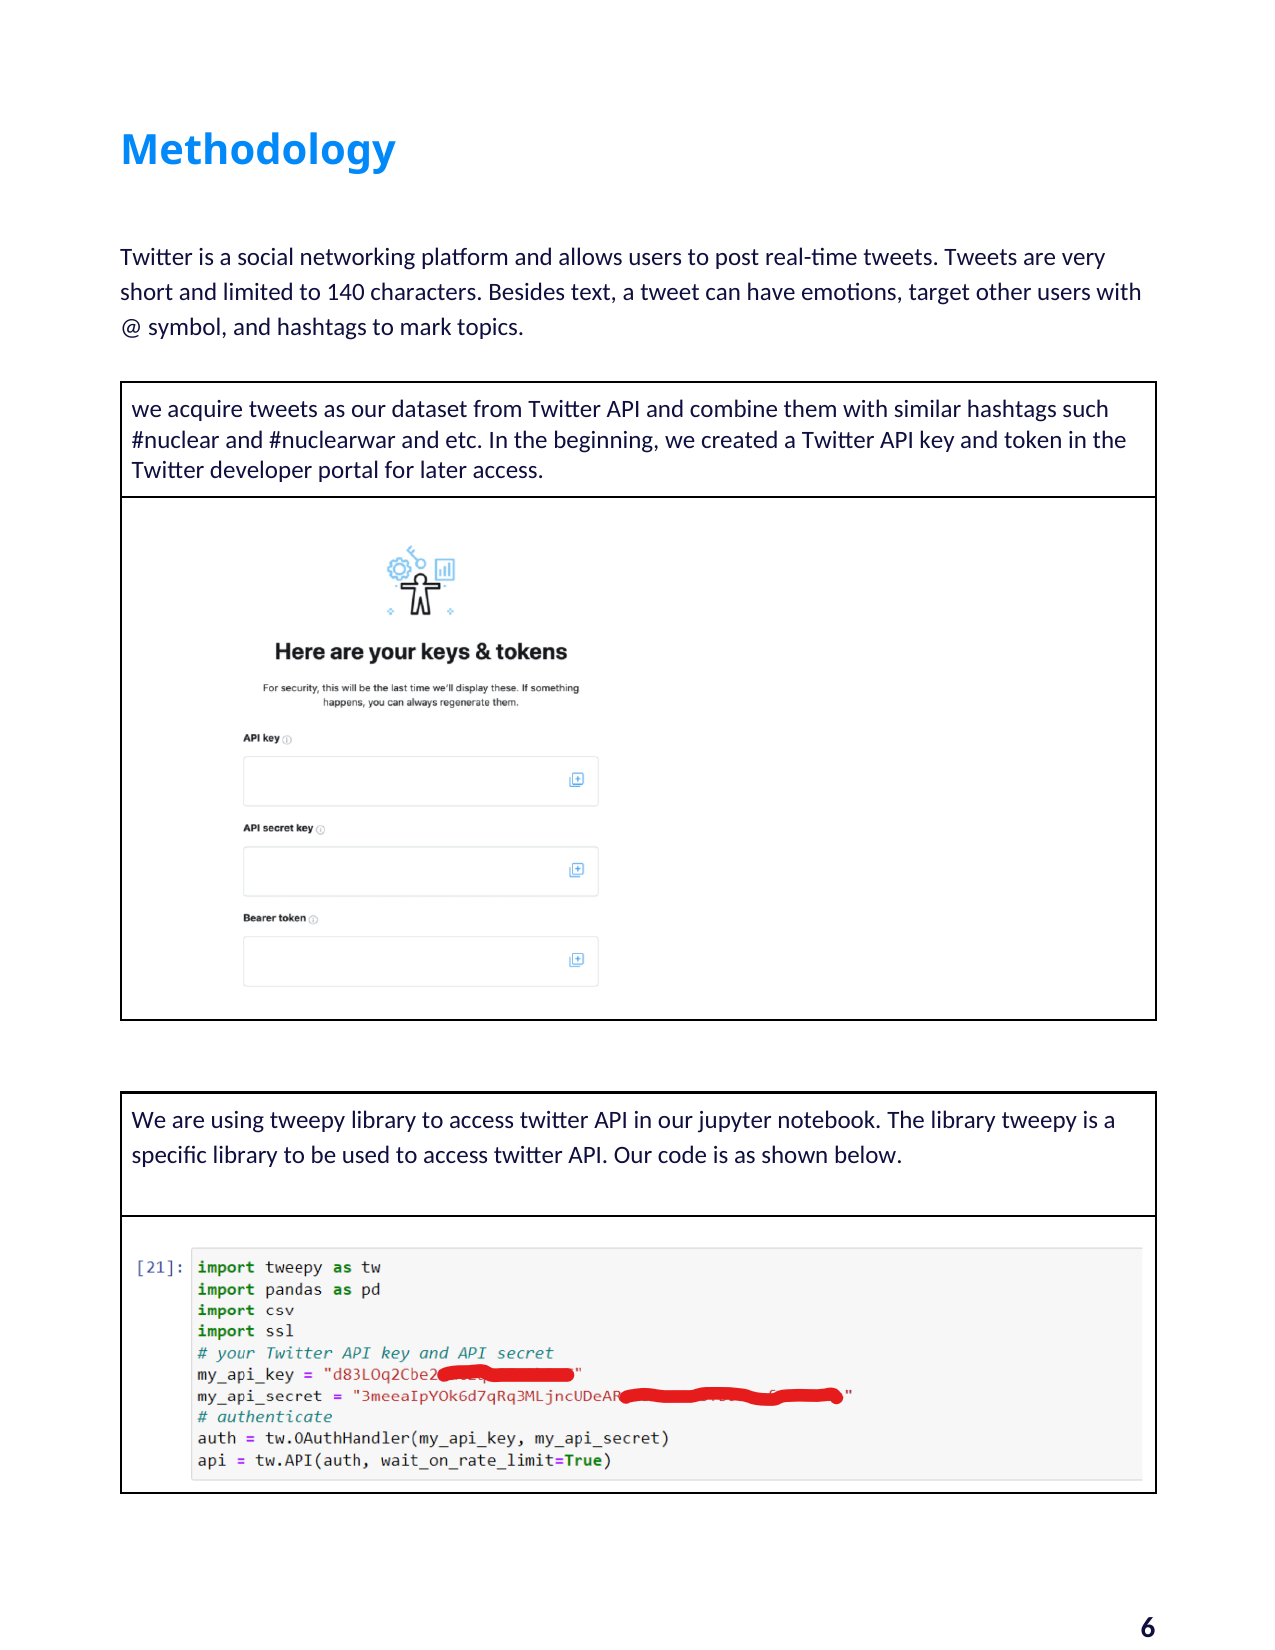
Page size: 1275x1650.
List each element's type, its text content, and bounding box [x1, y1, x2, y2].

table_header we acquire tweets as our dataset from Twitter API and combine them with similar hashtags such #nuclear and #nuclearwar and etc. In the beginning, we created a Twitter API key and token in the Twitter developer portal for later access. [122, 383, 1155, 496]
text Twitter is a social networking platform and allows users to post real-time tweets. Tweets are very short and limited to 140 characters. Besides text, a tweet can have emotions, target other users with @ symbol, and hashtags to mark topics. [120, 241, 1155, 342]
picture [131, 1227, 1143, 1482]
table_cell [122, 1217, 1155, 1492]
table_header We are using tweepy library to access twitter API in our jupyter notebook. The library tweepy is a specific library to be used to access twitter API. Our code is as shown below. [122, 1094, 1155, 1215]
picture [131, 508, 647, 1009]
subtitle Methodology [120, 120, 1155, 177]
table_cell [122, 498, 1155, 1019]
